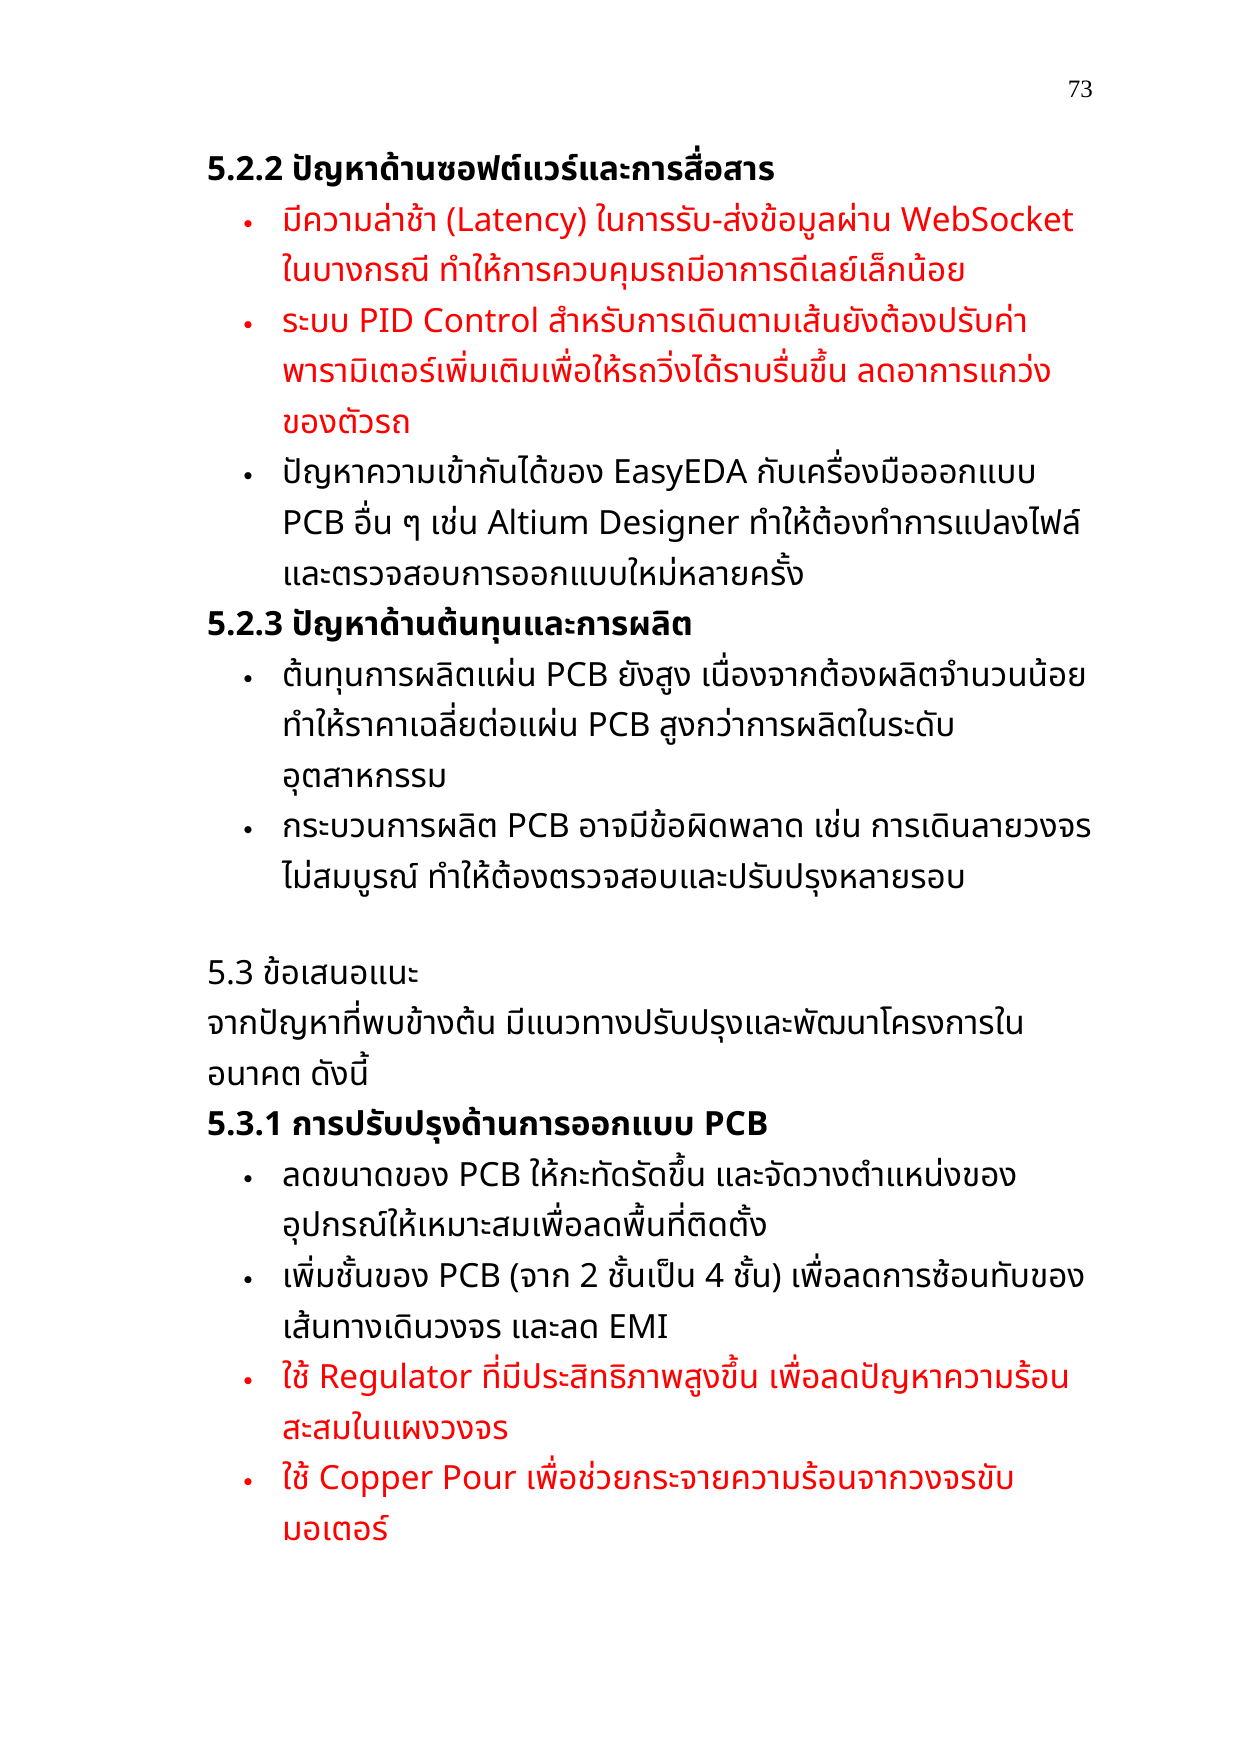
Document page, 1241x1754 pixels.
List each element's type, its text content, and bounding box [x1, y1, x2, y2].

text จากปัญหาที่พบข้างต้น มีแนวทางปรับปรุงและพัฒนาโครงการในอนาคต ดังนี้ [207, 999, 1092, 1100]
subtitle 5.2.2 ปัญหาด้านซอฟต์แวร์และการสื่อสาร [207, 145, 1092, 196]
list ลดขนาดของ PCB ให้กะทัดรัดขึ้น และจัดวางตำแหน่งของอุปกรณ์ให้เหมาะสมเพื่อลดพื้นที่ติดตั้ง [244, 1151, 1092, 1252]
list ใช้ Regulator ที่มีประสิทธิภาพสูงขึ้น เพื่อลดปัญหาความร้อนสะสมในแผงวงจร [244, 1353, 1092, 1454]
subtitle 5.2.3 ปัญหาด้านต้นทุนและการผลิต [207, 600, 1092, 651]
subtitle 5.3.1 การปรับปรุงด้านการออกแบบ PCB [207, 1100, 1092, 1151]
list เพิ่มชั้นของ PCB (จาก 2 ชั้นเป็น 4 ชั้น) เพื่อลดการซ้อนทับของเส้นทางเดินวงจร และลด EMI [244, 1252, 1092, 1353]
list ต้นทุนการผลิตแผ่น PCB ยังสูง เนื่องจากต้องผลิตจำนวนน้อย ทำให้ราคาเฉลี่ยต่อแผ่น PCB สูงกว่าการผลิตในระดับอุตสาหกรรม [244, 651, 1092, 802]
subtitle 5.3 ข้อเสนอแนะ [207, 949, 1092, 999]
list ระบบ PID Control สำหรับการเดินตามเส้นยังต้องปรับค่าพารามิเตอร์เพิ่มเติมเพื่อให้รถวิ่งได้ราบรื่นขึ้น ลดอาการแกว่งของตัวรถ [244, 297, 1092, 448]
list มีความล่าช้า (Latency) ในการรับ-ส่งข้อมูลผ่าน WebSocket ในบางกรณี ทำให้การควบคุมรถมีอาการดีเลย์เล็กน้อย [244, 196, 1092, 297]
list กระบวนการผลิต PCB อาจมีข้อผิดพลาด เช่น การเดินลายวงจรไม่สมบูรณ์ ทำให้ต้องตรวจสอบและปรับปรุงหลายรอบ [244, 802, 1092, 903]
list ปัญหาความเข้ากันได้ของ EasyEDA กับเครื่องมือออกแบบ PCB อื่น ๆ เช่น Altium Designer ทำให้ต้องทำการแปลงไฟล์และตรวจสอบการออกแบบใหม่หลายครั้ง [244, 448, 1092, 600]
list ใช้ Copper Pour เพื่อช่วยกระจายความร้อนจากวงจรขับมอเตอร์ [244, 1454, 1092, 1555]
